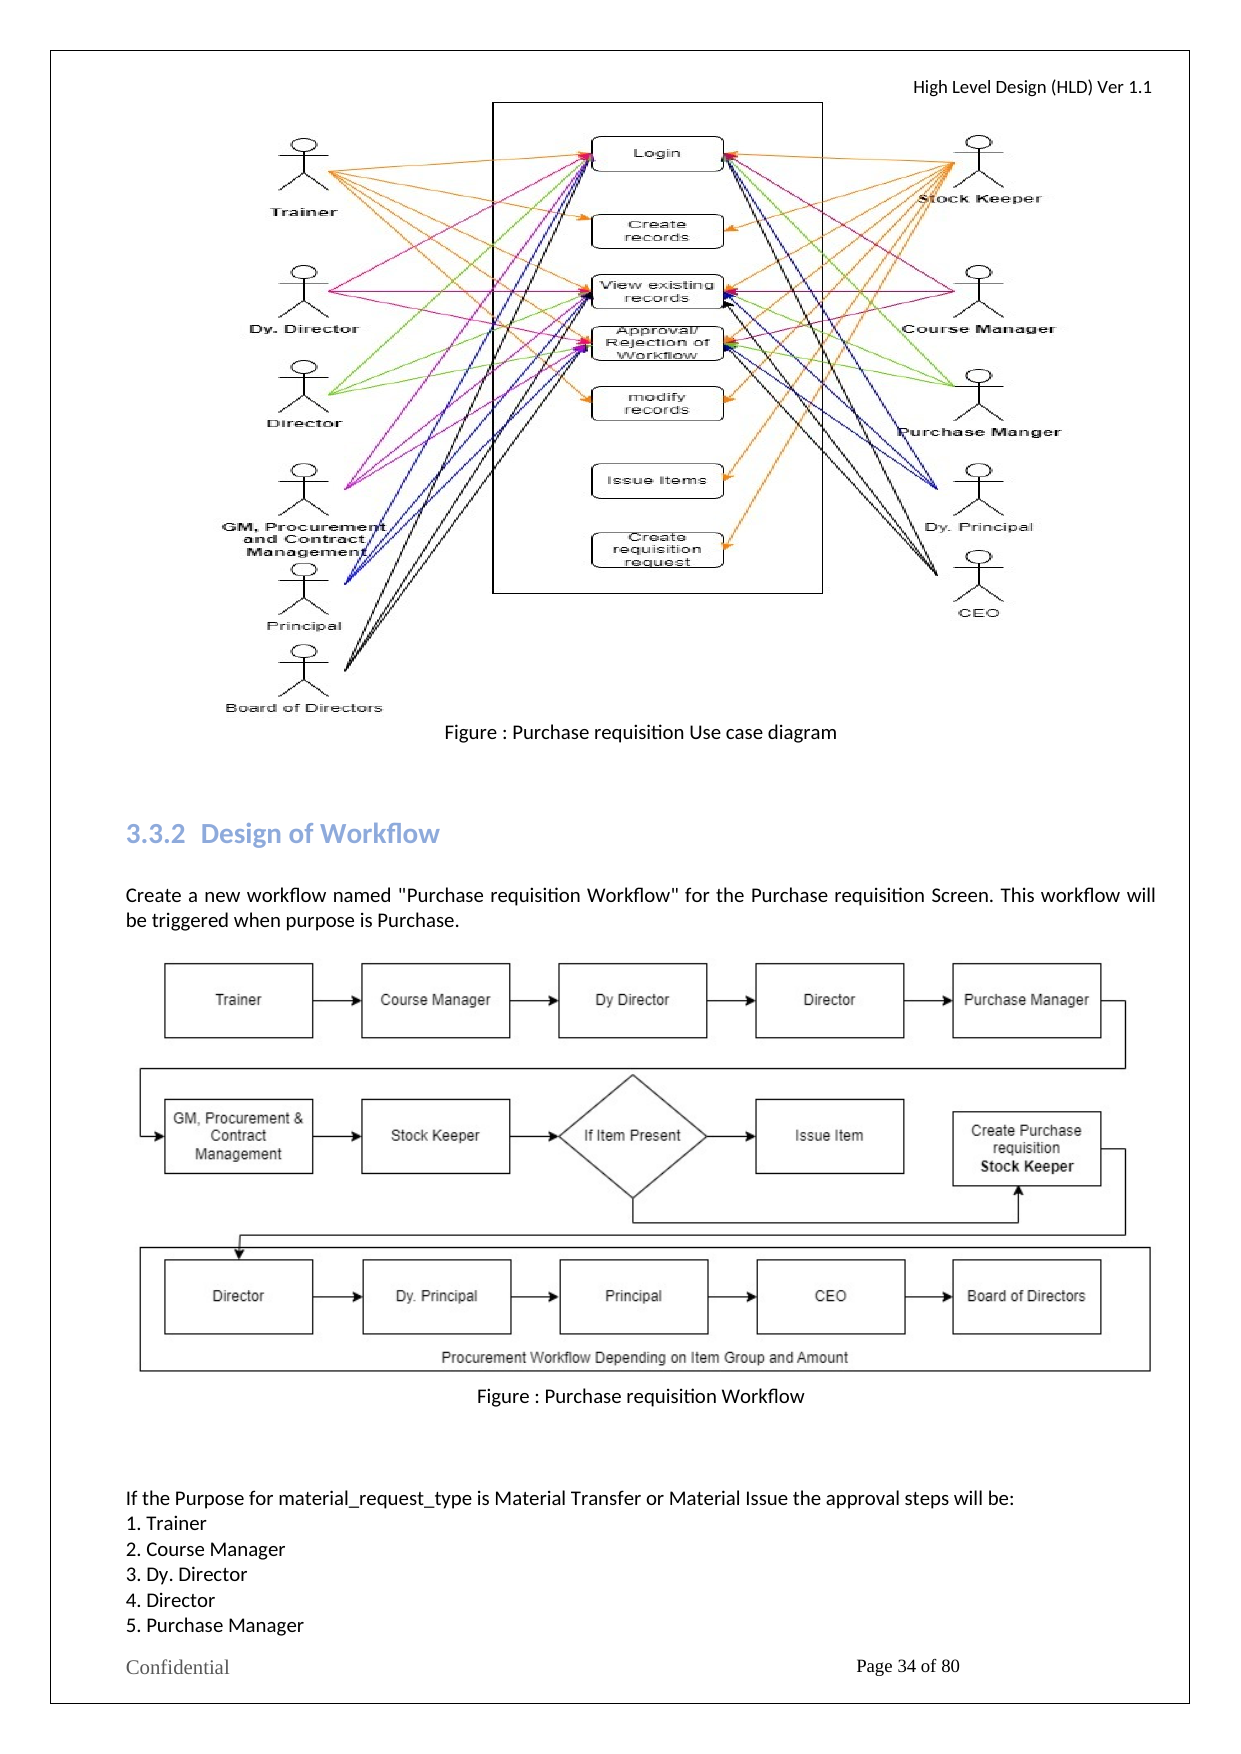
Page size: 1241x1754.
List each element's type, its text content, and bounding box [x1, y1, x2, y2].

list Course Manager [126, 1536, 1156, 1561]
list Trainer [126, 1511, 1156, 1536]
list Purchase Manager [126, 1612, 1156, 1638]
list Director [126, 1587, 1156, 1612]
picture [125, 958, 1157, 1384]
list Figure : Purchase requisition Use case diagram [126, 719, 1156, 744]
subtitle Design of Workflow [126, 816, 1156, 851]
list Dy. Director [126, 1561, 1156, 1587]
list Create a new workflow named "Purchase requisition Workflow" for the Purchase requisition Screen. This workflow will be triggered when purpose is Purchase. [126, 882, 1156, 933]
picture [213, 97, 1069, 719]
list Figure : Purchase requisition Workflow [126, 1384, 1156, 1409]
list If the Purpose for material_request_type is Material Transfer or Material Issue the approval steps will be: [126, 1485, 1156, 1511]
